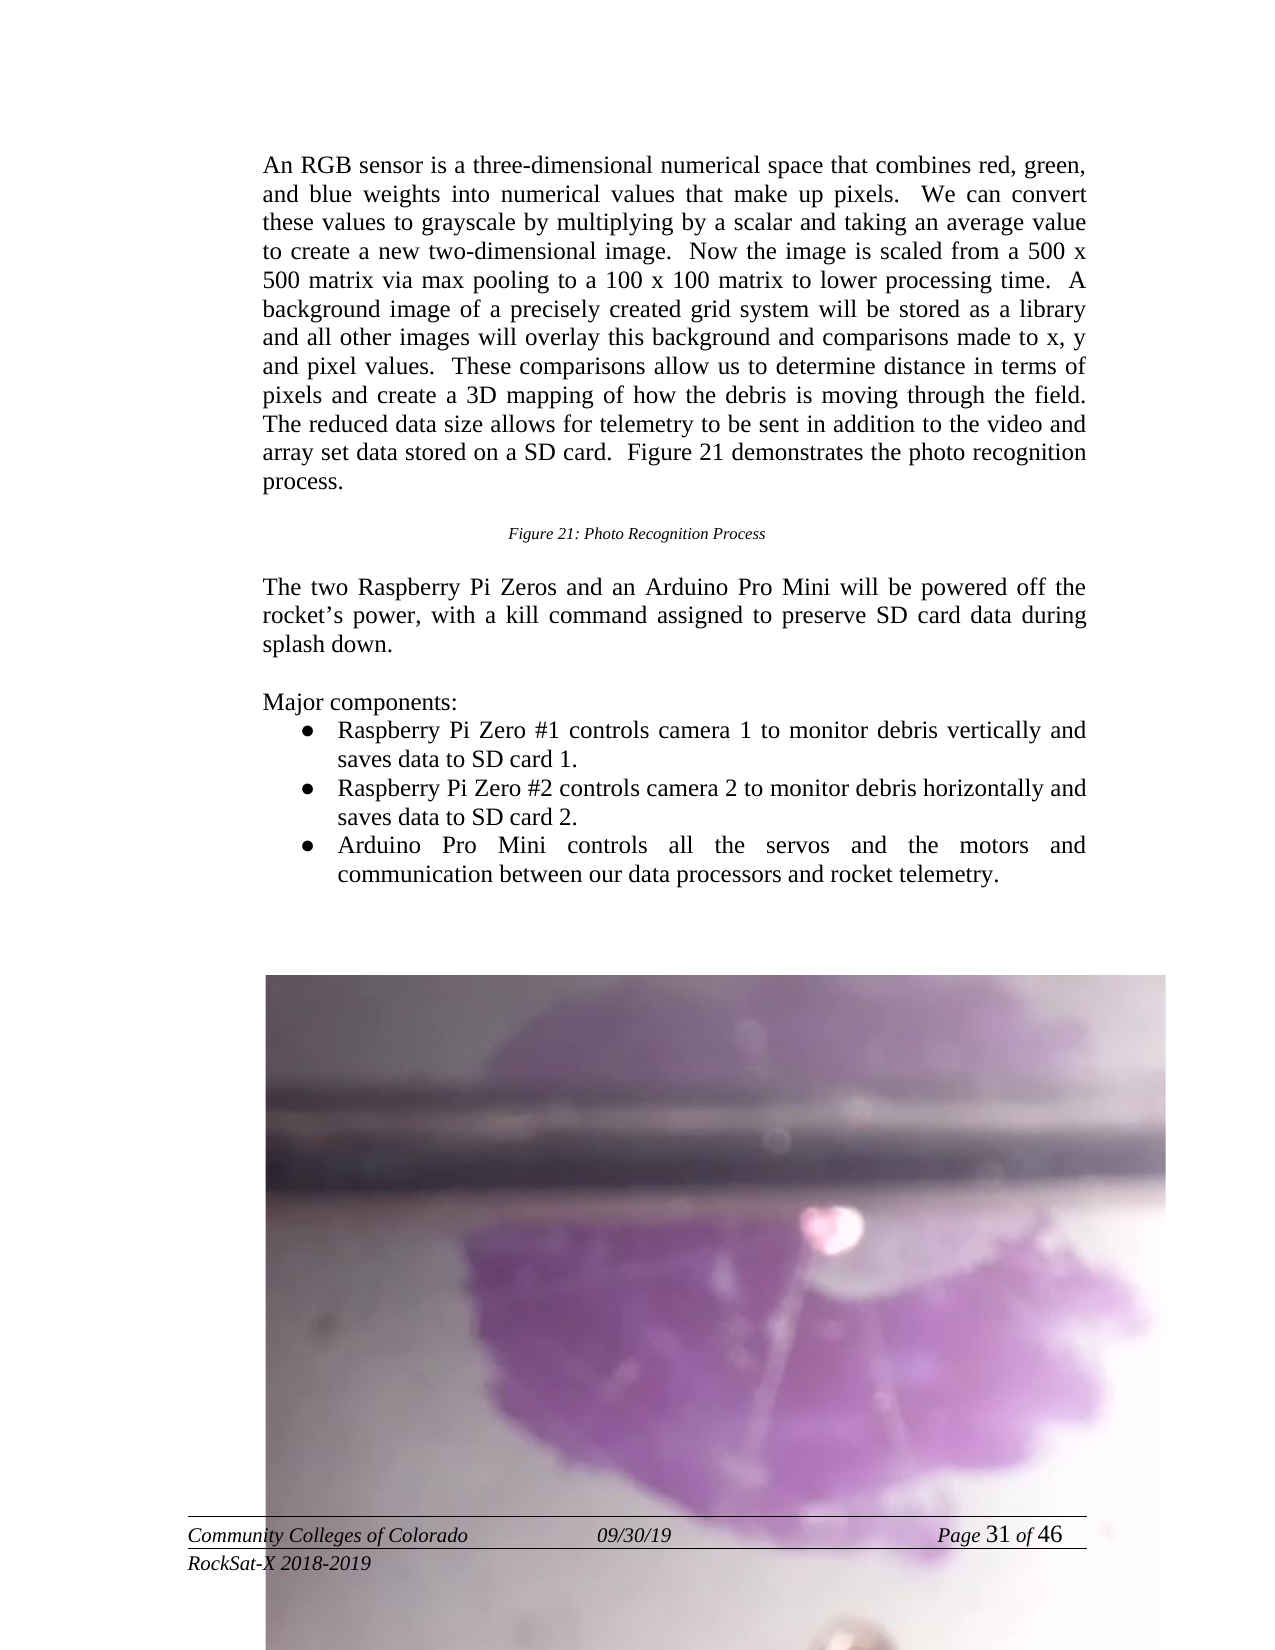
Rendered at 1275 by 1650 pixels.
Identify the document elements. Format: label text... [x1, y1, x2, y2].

picture [265, 975, 1166, 1650]
text An RGB sensor is a three-dimensional numerical space that combines red, green, and blue weights into numerical values that make up pixels. We can convert these values to grayscale by multiplying by a scalar and taking an average value to create a new two-dimensional image. Now the image is scaled from a 500 x 500 matrix via max pooling to a 100 x 100 matrix to lower processing time. A background image of a precisely created grid system will be stored as a library and all other images will overlay this background and comparisons made to x, y and pixel values. These comparisons allow us to determine distance in terms of pixels and create a 3D mapping of how the debris is moving through the field. The reduced data size allows for telemetry to be sent in addition to the video and array set data stored on a SD card. Figure 21 demonstrates the photo recognition process. [262, 150, 1087, 495]
list Raspberry Pi Zero #1 controls camera 1 to monitor debris vertically and saves data to SD card 1. [300, 716, 1087, 773]
list Raspberry Pi Zero #2 controls camera 2 to monitor debris horizontally and saves data to SD card 2. [300, 773, 1087, 831]
text Figure 21: Photo Recognition Process [187, 524, 1087, 543]
text The two Raspberry Pi Zeros and an Arduino Pro Mini will be powered off the rocket’s power, with a kill command assigned to preserve SD card data during splash down. [262, 572, 1087, 658]
list Arduino Pro Mini controls all the servos and the motors and communication between our data processors and rocket telemetry. [300, 831, 1087, 888]
text Major components: [187, 687, 1087, 716]
